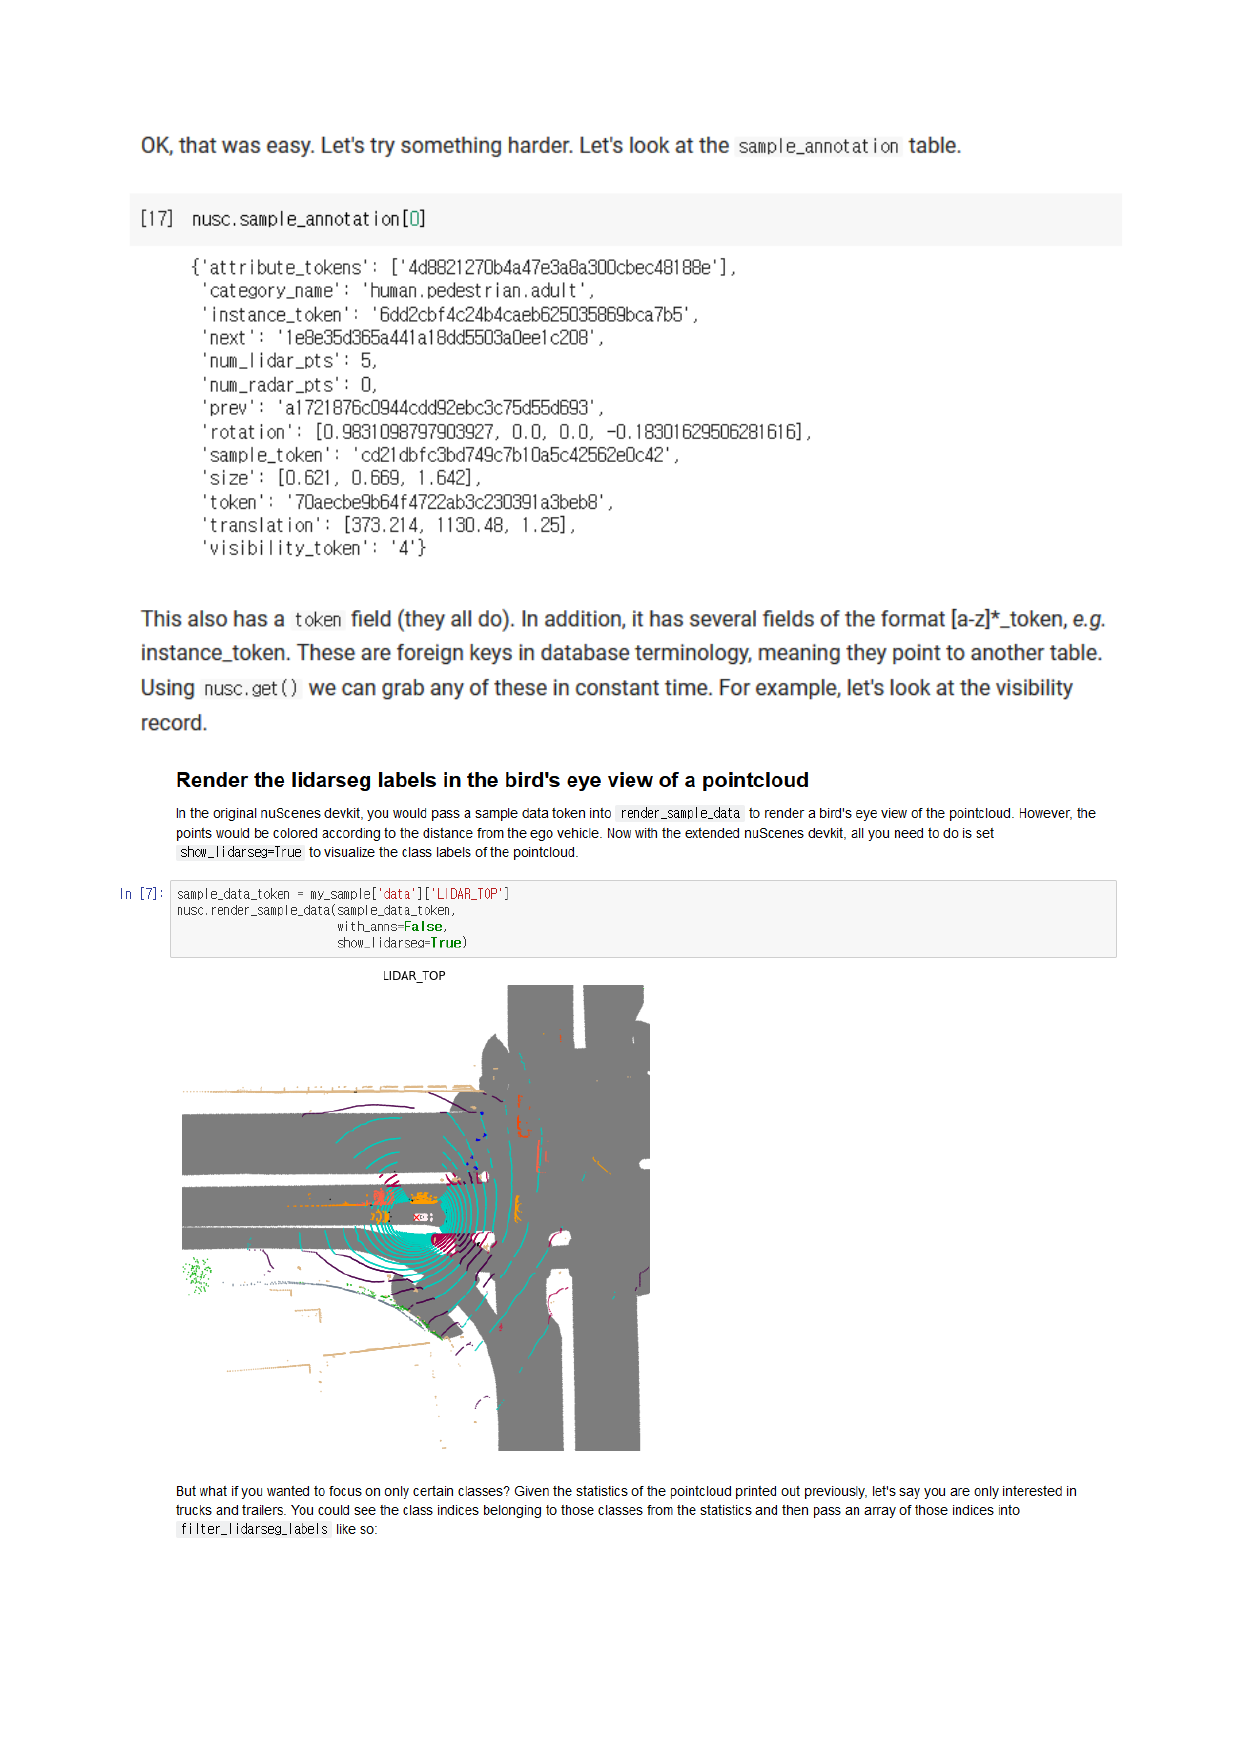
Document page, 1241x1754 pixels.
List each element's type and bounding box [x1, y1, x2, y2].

picture [118, 764, 1123, 1540]
picture [118, 118, 1123, 748]
